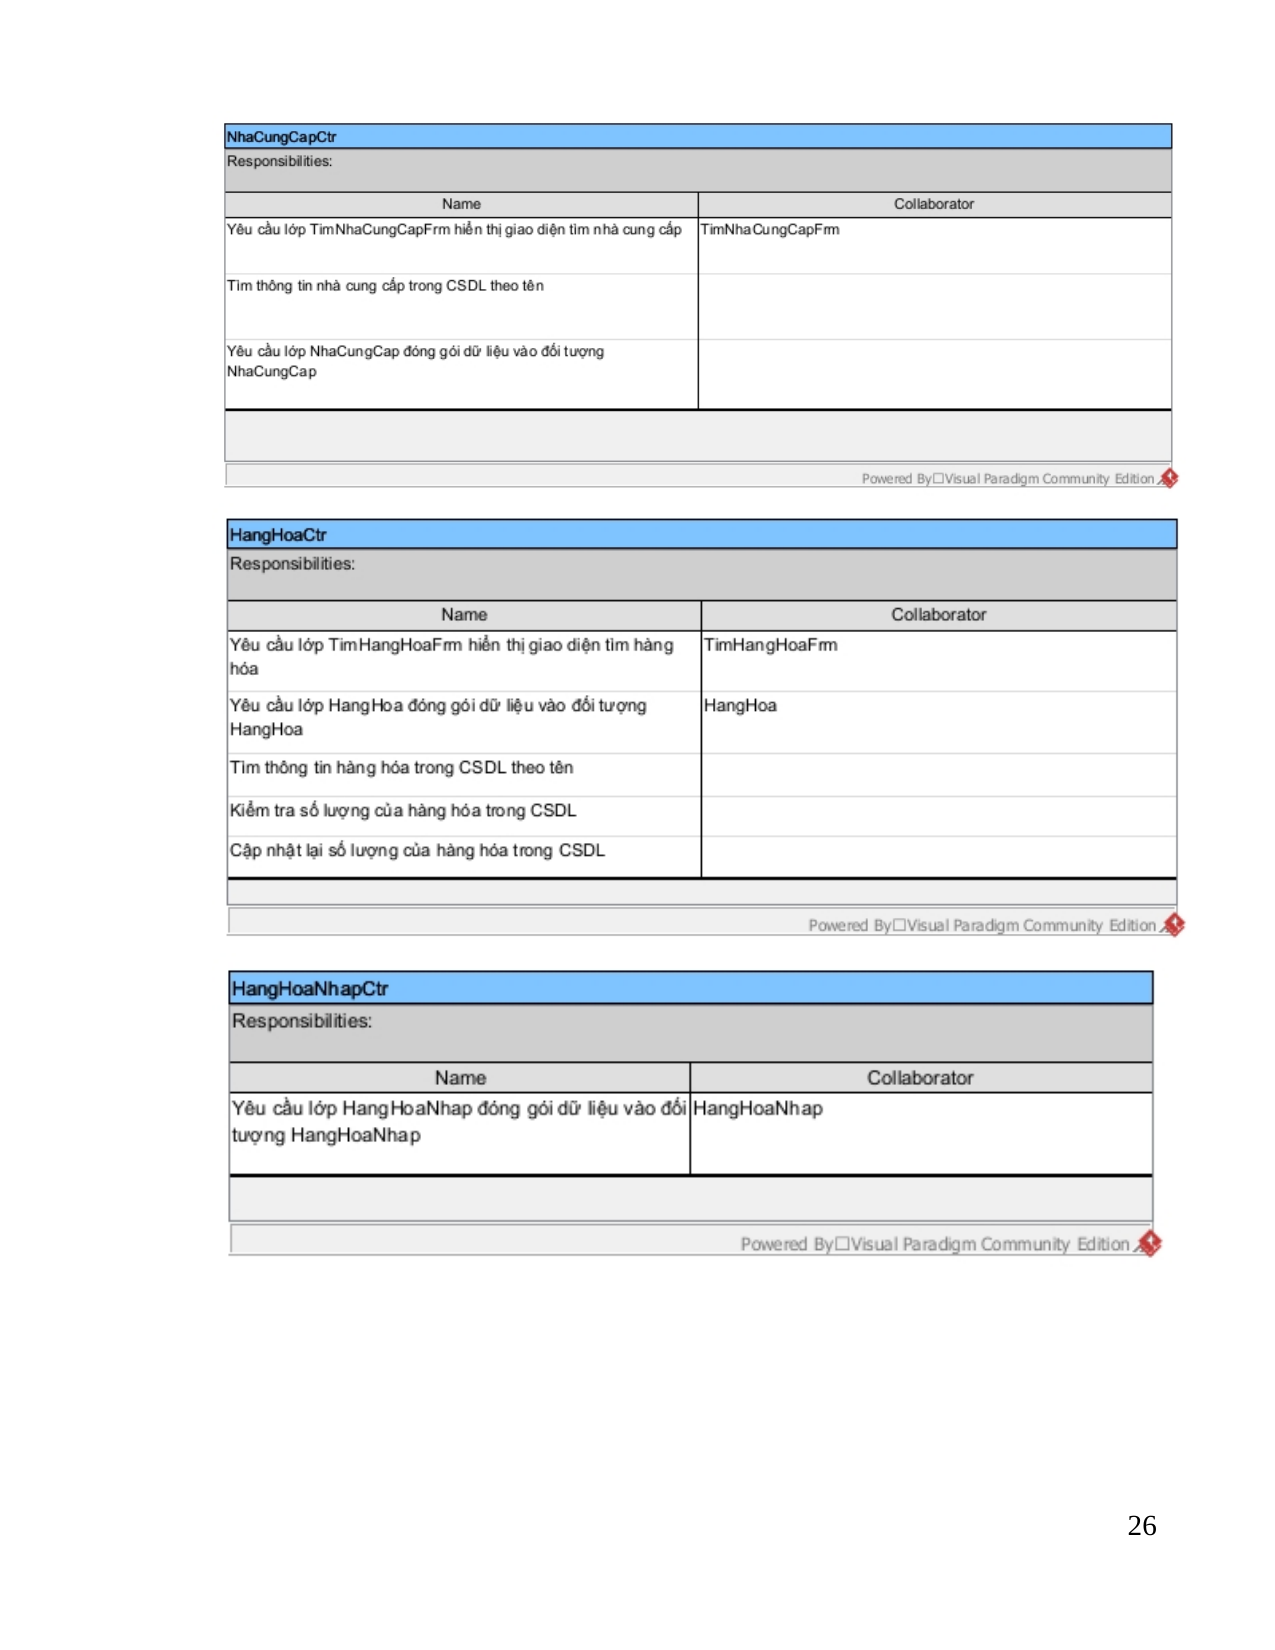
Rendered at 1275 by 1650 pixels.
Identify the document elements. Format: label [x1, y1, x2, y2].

picture [212, 503, 1194, 952]
picture [212, 111, 1186, 501]
picture [212, 953, 1172, 1274]
